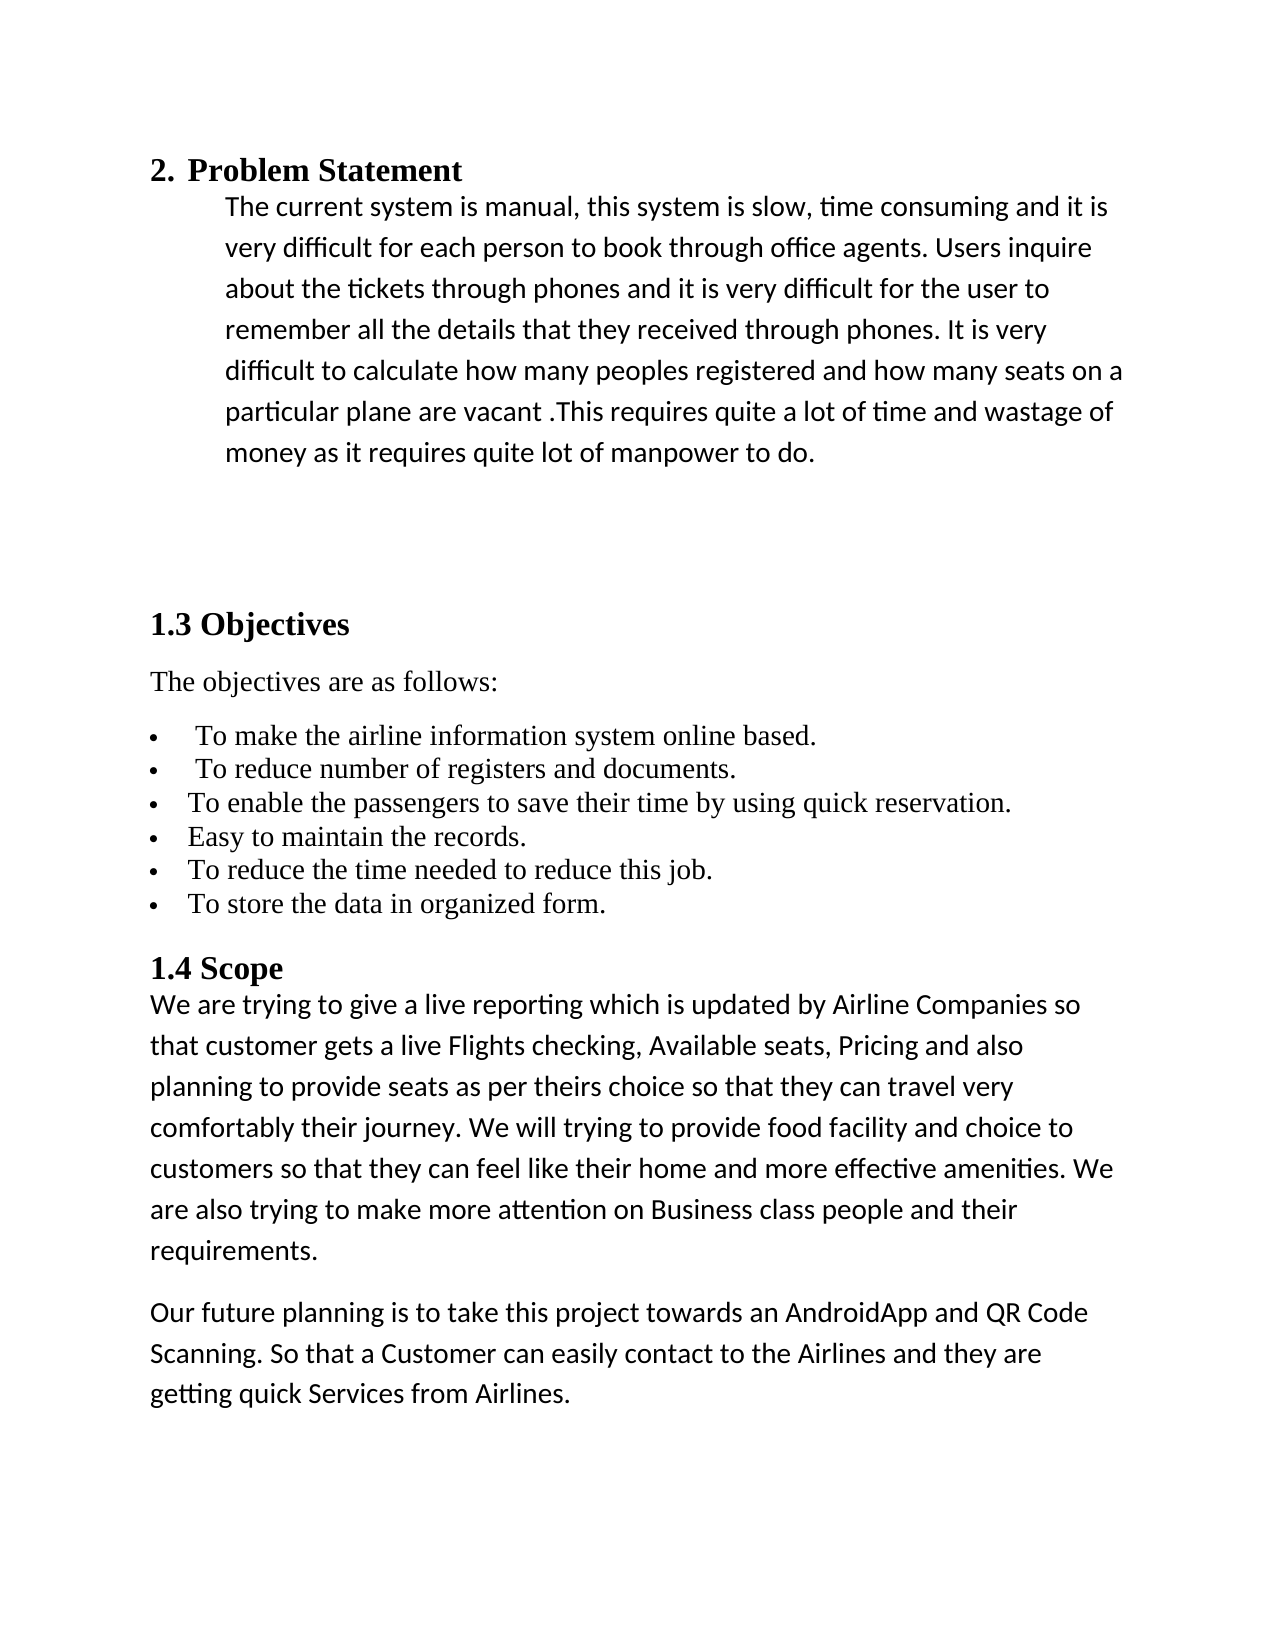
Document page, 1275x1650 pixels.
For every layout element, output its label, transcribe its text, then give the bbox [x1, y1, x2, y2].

text 1.3 Objectives [150, 604, 1125, 643]
list Easy to maintain the records. [150, 819, 1125, 852]
list To store the data in organized form. [150, 886, 1125, 919]
list To enable the passengers to save their time by using quick reservation. [150, 785, 1125, 819]
text We are trying to give a live reporting which is updated by Airline Companies so that customer gets a live Flights checking, Available seats, Pricing and also planning to provide seats as per theirs choice so that they can travel very comfortably their journey. We will trying to provide food facility and choice to customers so that they can feel like their home and more effective amenities. We are also trying to make more attention on Business class people and their requirements. [150, 986, 1125, 1268]
text 1.4 Scope [150, 948, 1125, 986]
list To reduce number of registers and documents. [150, 752, 1125, 785]
text The objectives are as follows: [150, 664, 1125, 697]
list Problem Statement [150, 150, 1125, 188]
list To reduce the time needed to reduce this job. [150, 852, 1125, 886]
text Our future planning is to take this project towards an AndroidApp and QR Code Scanning. So that a Customer can easily contact to the Airlines and they are getting quick Services from Airlines. [150, 1294, 1125, 1411]
list The current system is manual, this system is slow, time consuming and it is very difficult for each person to book through office agents. Users inquire about the tickets through phones and it is very difficult for the user to remember all the details that they received through phones. It is very difficult to calculate how many peoples registered and how many seats on a particular plane are vacant .This requires quite a lot of time and wastage of money as it requires quite lot of manpower to do. [187, 188, 1125, 469]
list To make the airline information system online based. [150, 718, 1125, 752]
